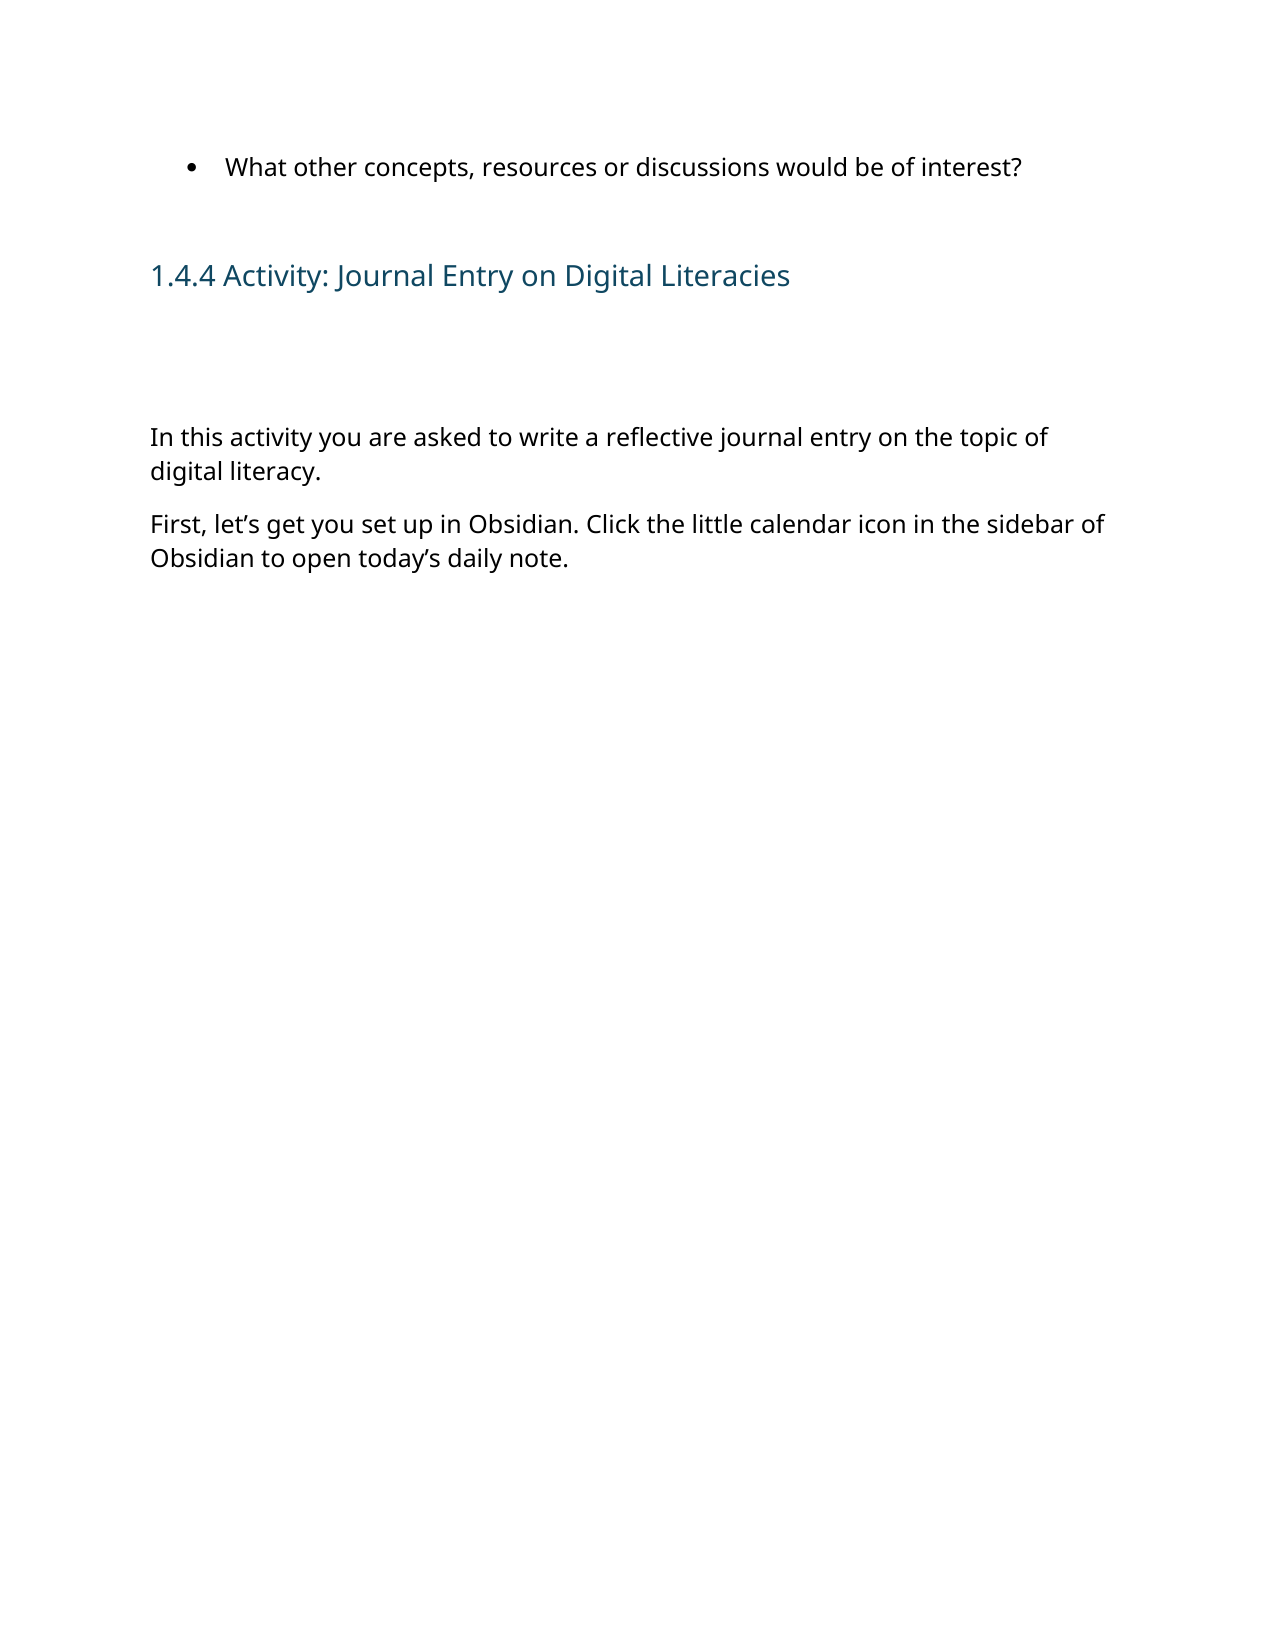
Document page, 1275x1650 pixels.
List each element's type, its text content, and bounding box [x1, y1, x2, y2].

text In this activity you are asked to write a reflective journal entry on the topic of digital literacy. [150, 420, 1125, 488]
subtitle 1.4.4 Activity: Journal Entry on Digital Literacies [150, 256, 1125, 295]
text First, let’s get you set up in Obsidian. Click the little calendar icon in the sidebar of Obsidian to open today’s daily note. [150, 507, 1125, 575]
list What other concepts, resources or discussions would be of interest? [187, 150, 1125, 184]
